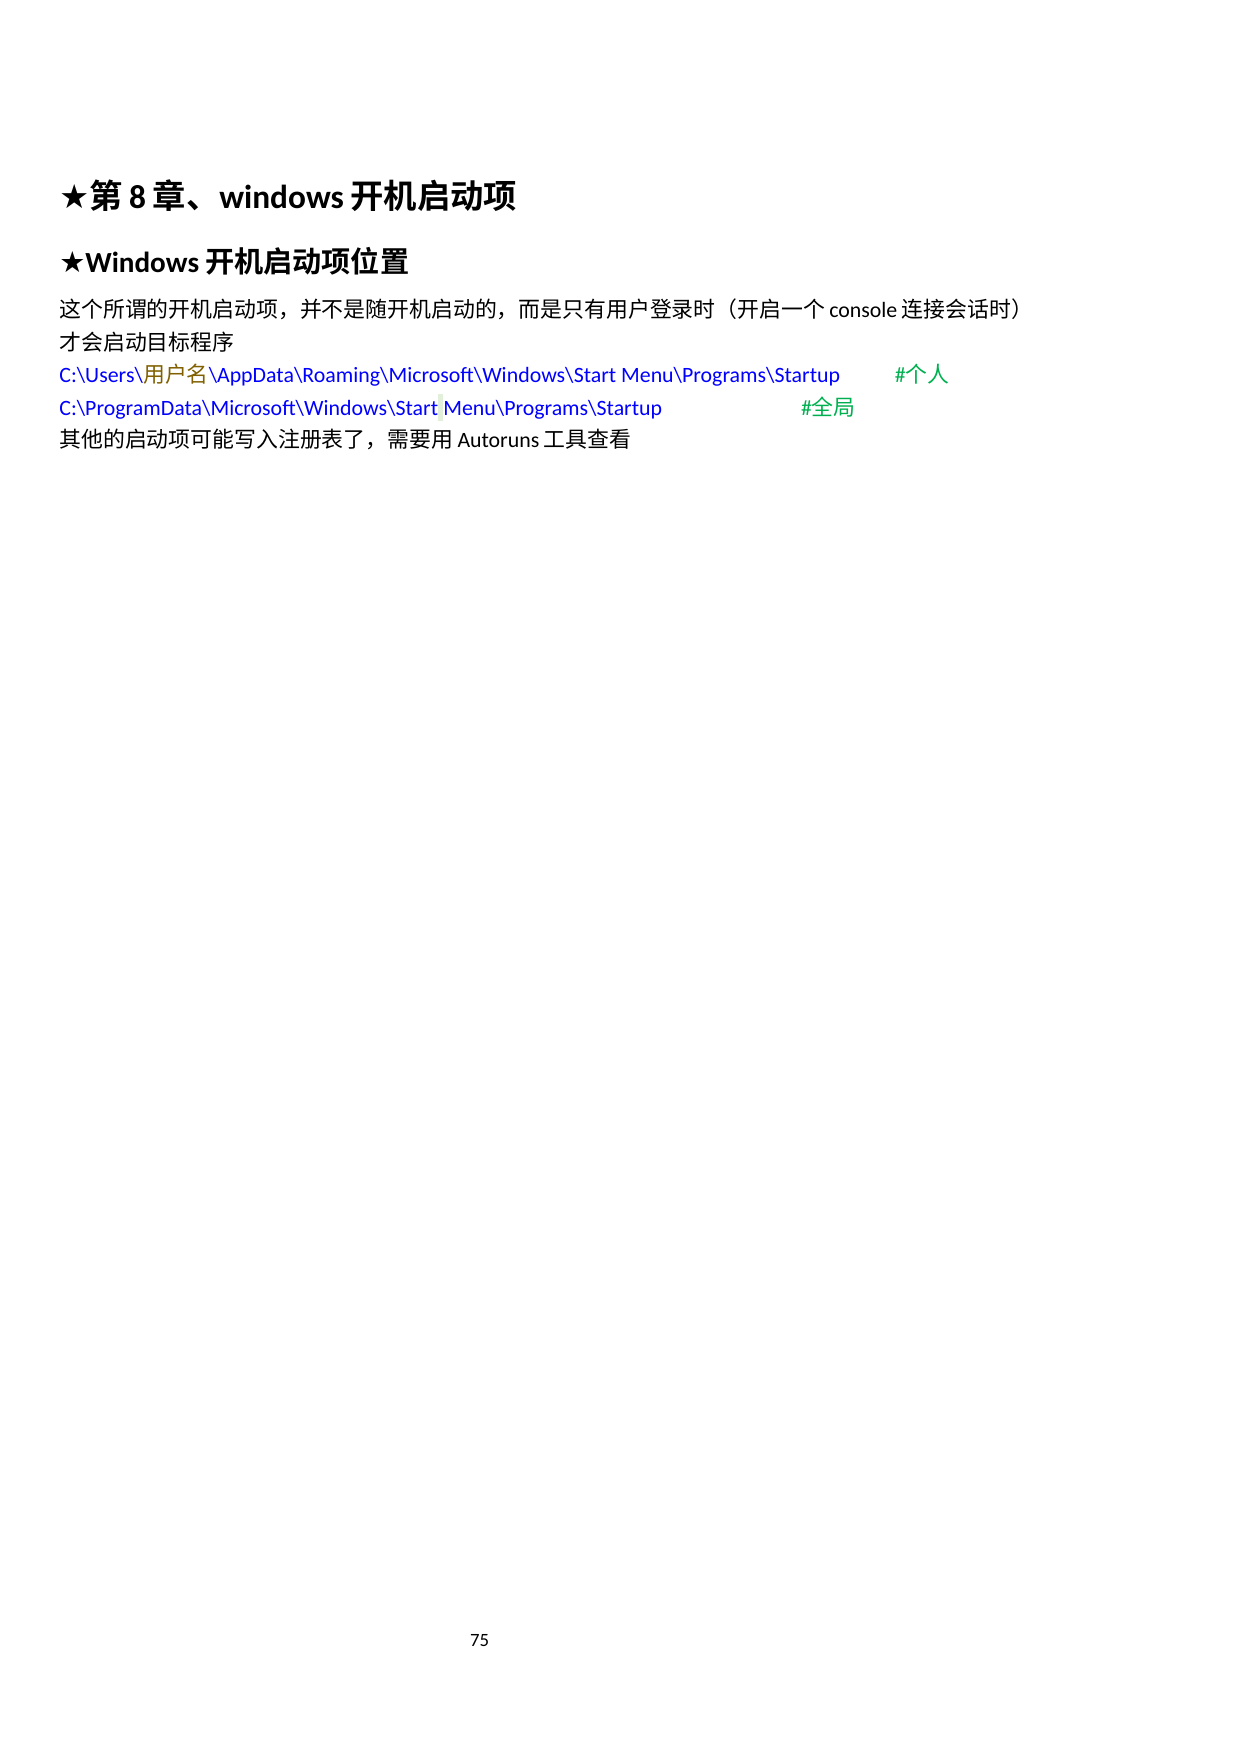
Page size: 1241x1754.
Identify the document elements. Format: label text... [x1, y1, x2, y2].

text C:\ProgramData\Microsoft\Windows\Start Menu\Programs\Startup #全局 [59, 389, 1181, 422]
text 才会启动目标程序 [59, 324, 1181, 357]
text 这个所谓的开机启动项，并不是随开机启动的，而是只有用户登录时（开启一个console连接会话时） [59, 292, 1181, 324]
text C:\Users\用户名\AppData\Roaming\Microsoft\Windows\Start Menu\Programs\Startup #个人 [59, 357, 1181, 389]
text 其他的启动项可能写入注册表了，需要用Autoruns工具查看 [59, 422, 1181, 454]
text ★第8章、windows开机启动项 [59, 162, 1181, 227]
text ★Windows开机启动项位置 [59, 227, 1181, 292]
